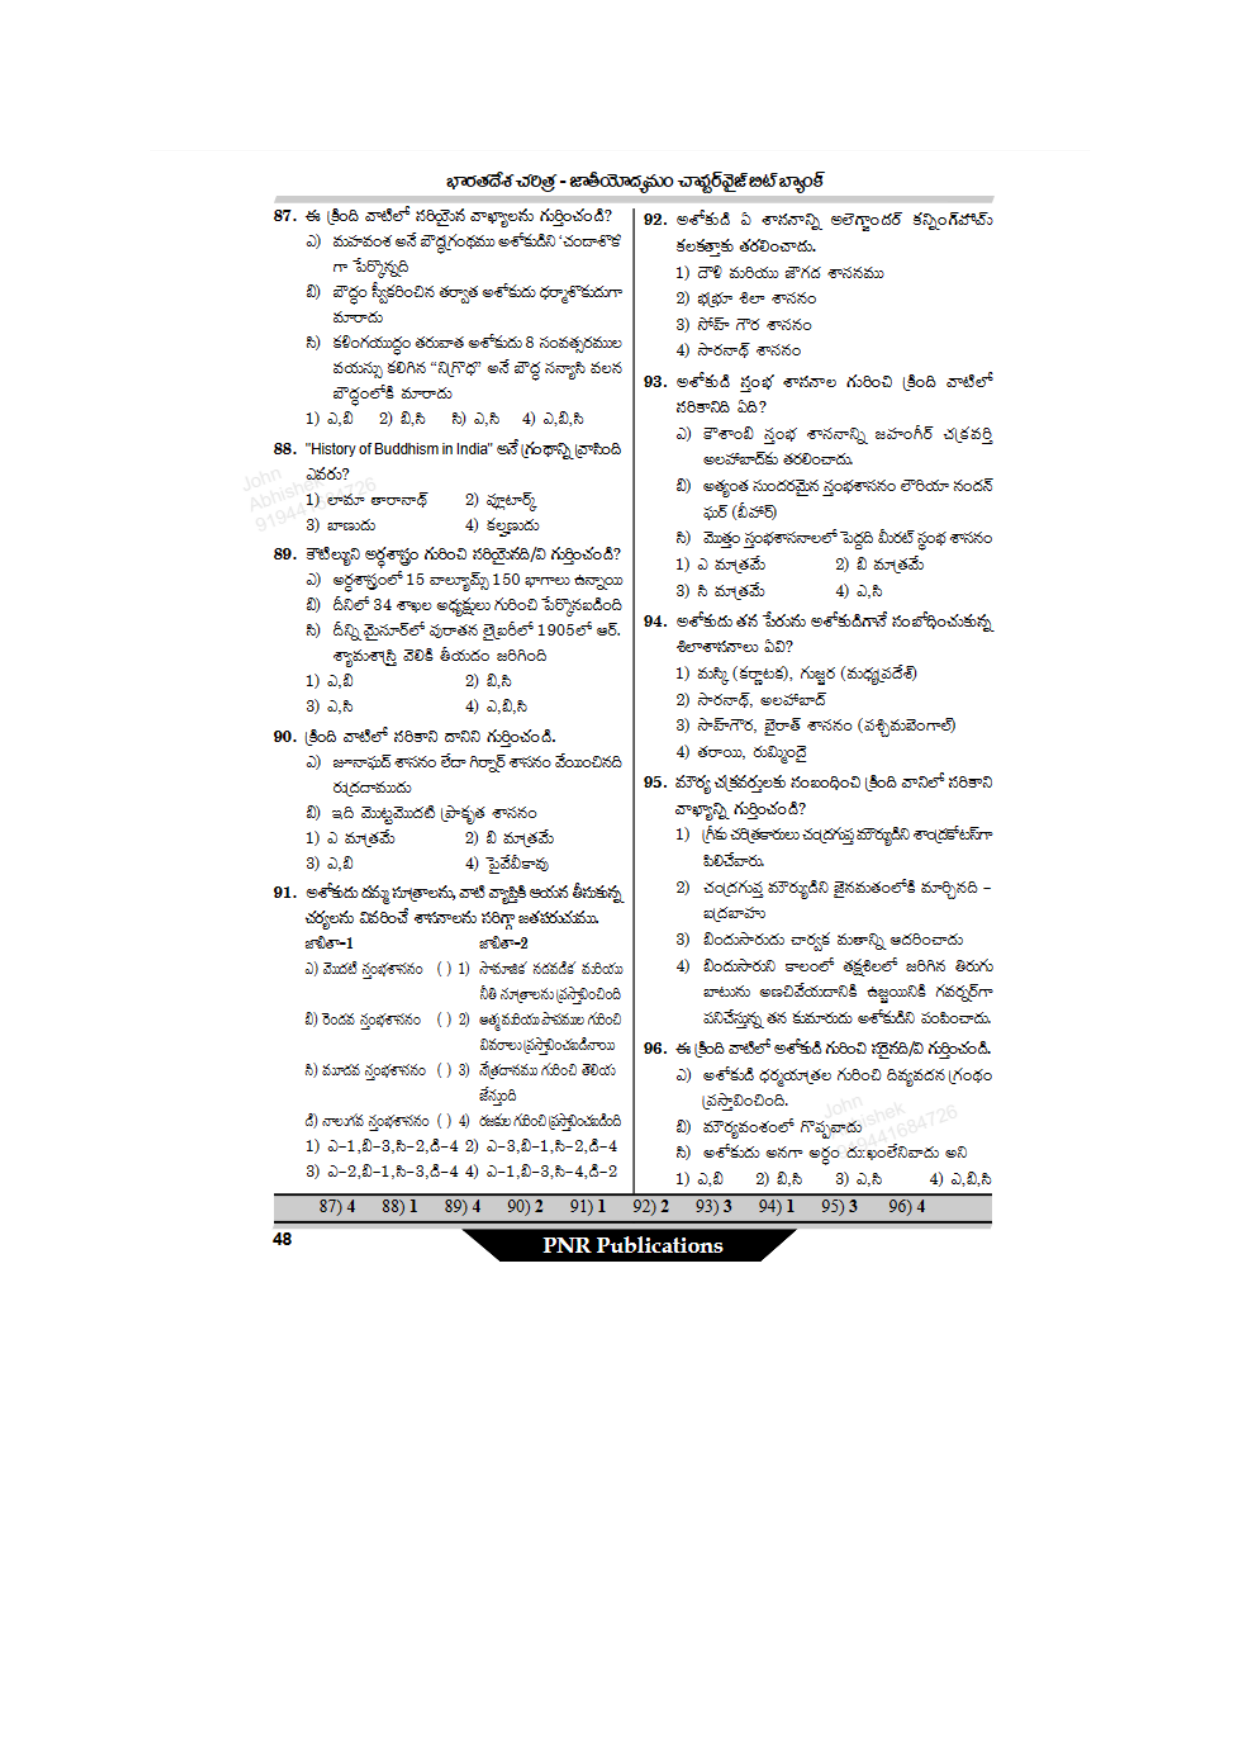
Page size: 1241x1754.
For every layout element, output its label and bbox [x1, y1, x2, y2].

picture [150, 150, 1091, 1263]
